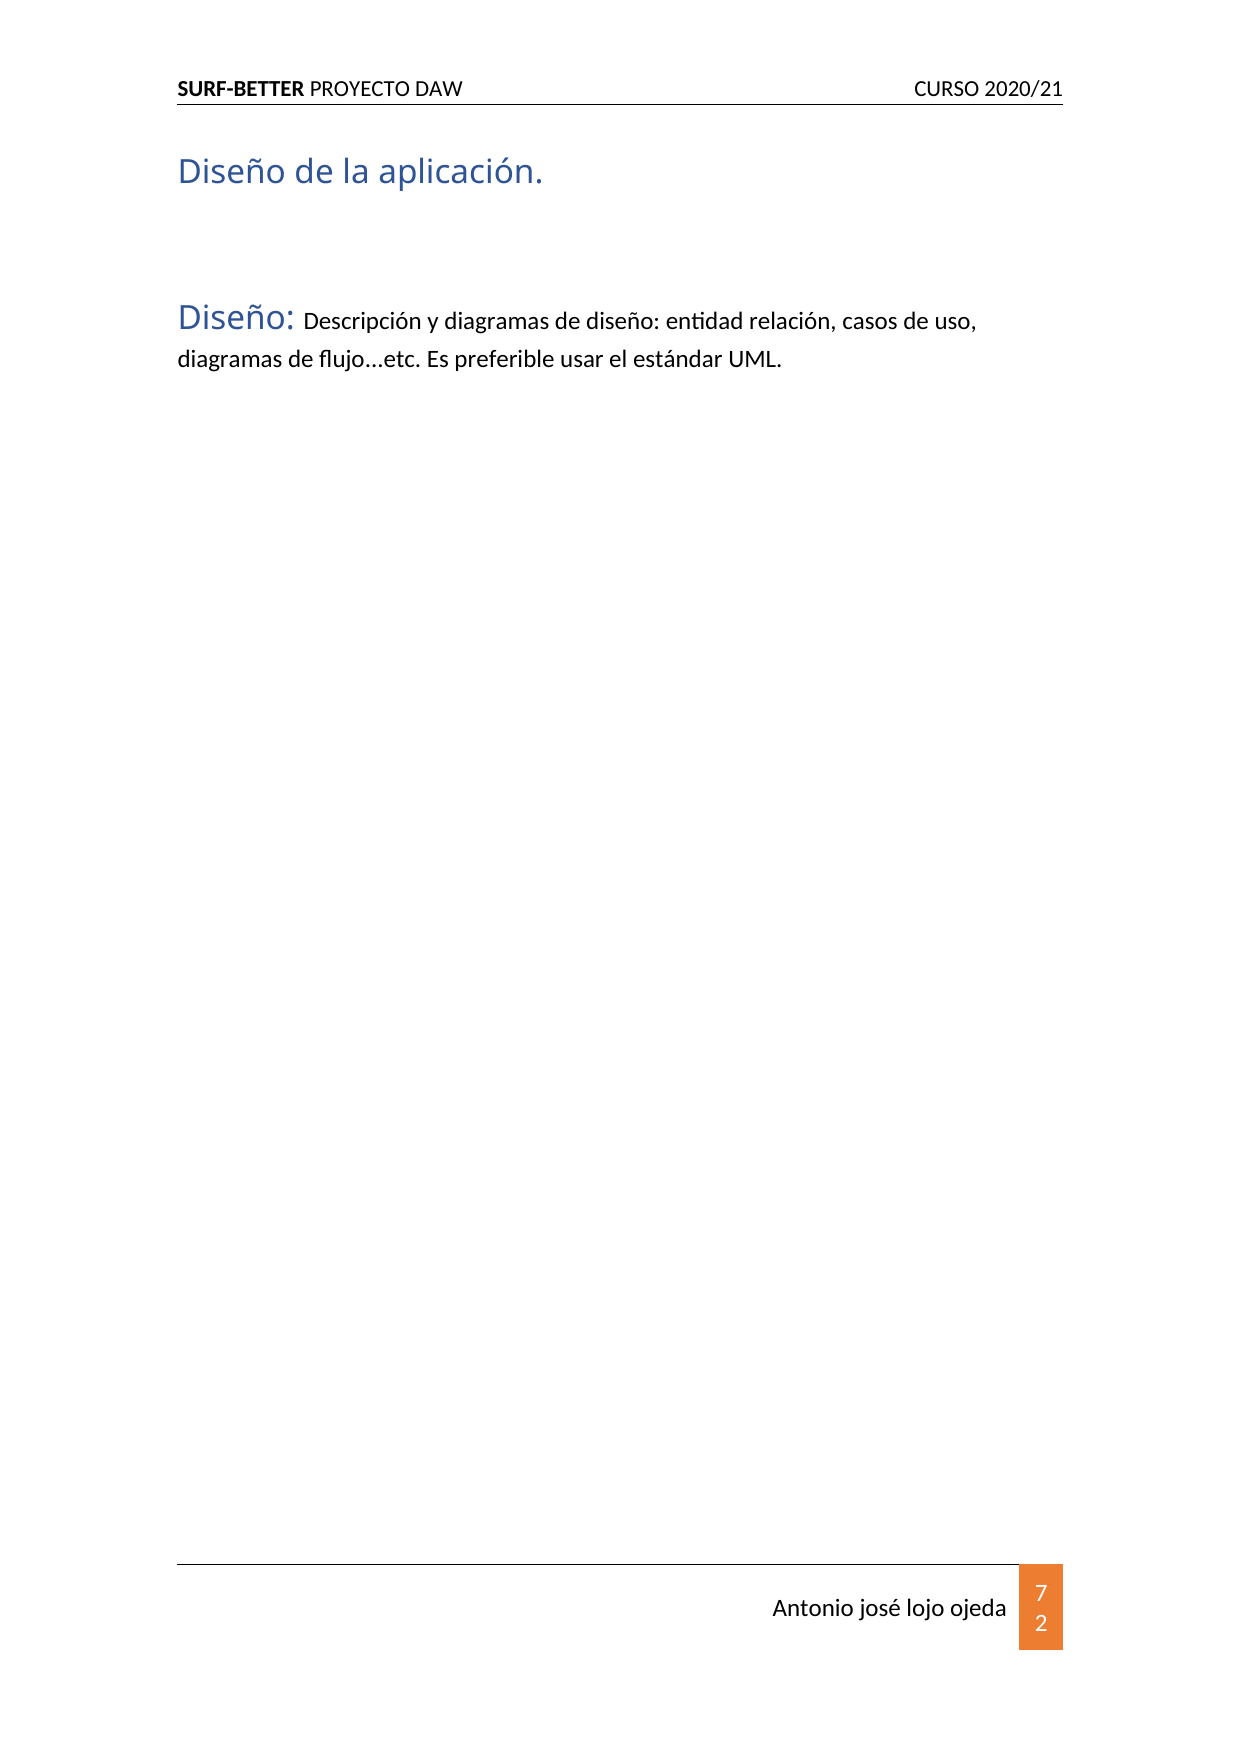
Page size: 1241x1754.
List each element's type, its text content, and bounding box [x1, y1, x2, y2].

subtitle Diseño de la aplicación. [177, 148, 1063, 193]
text Diseño: Descripción y diagramas de diseño: entidad relación, casos de uso, diagramas de flujo...etc. Es preferible usar el estándar UML. [177, 293, 1063, 374]
